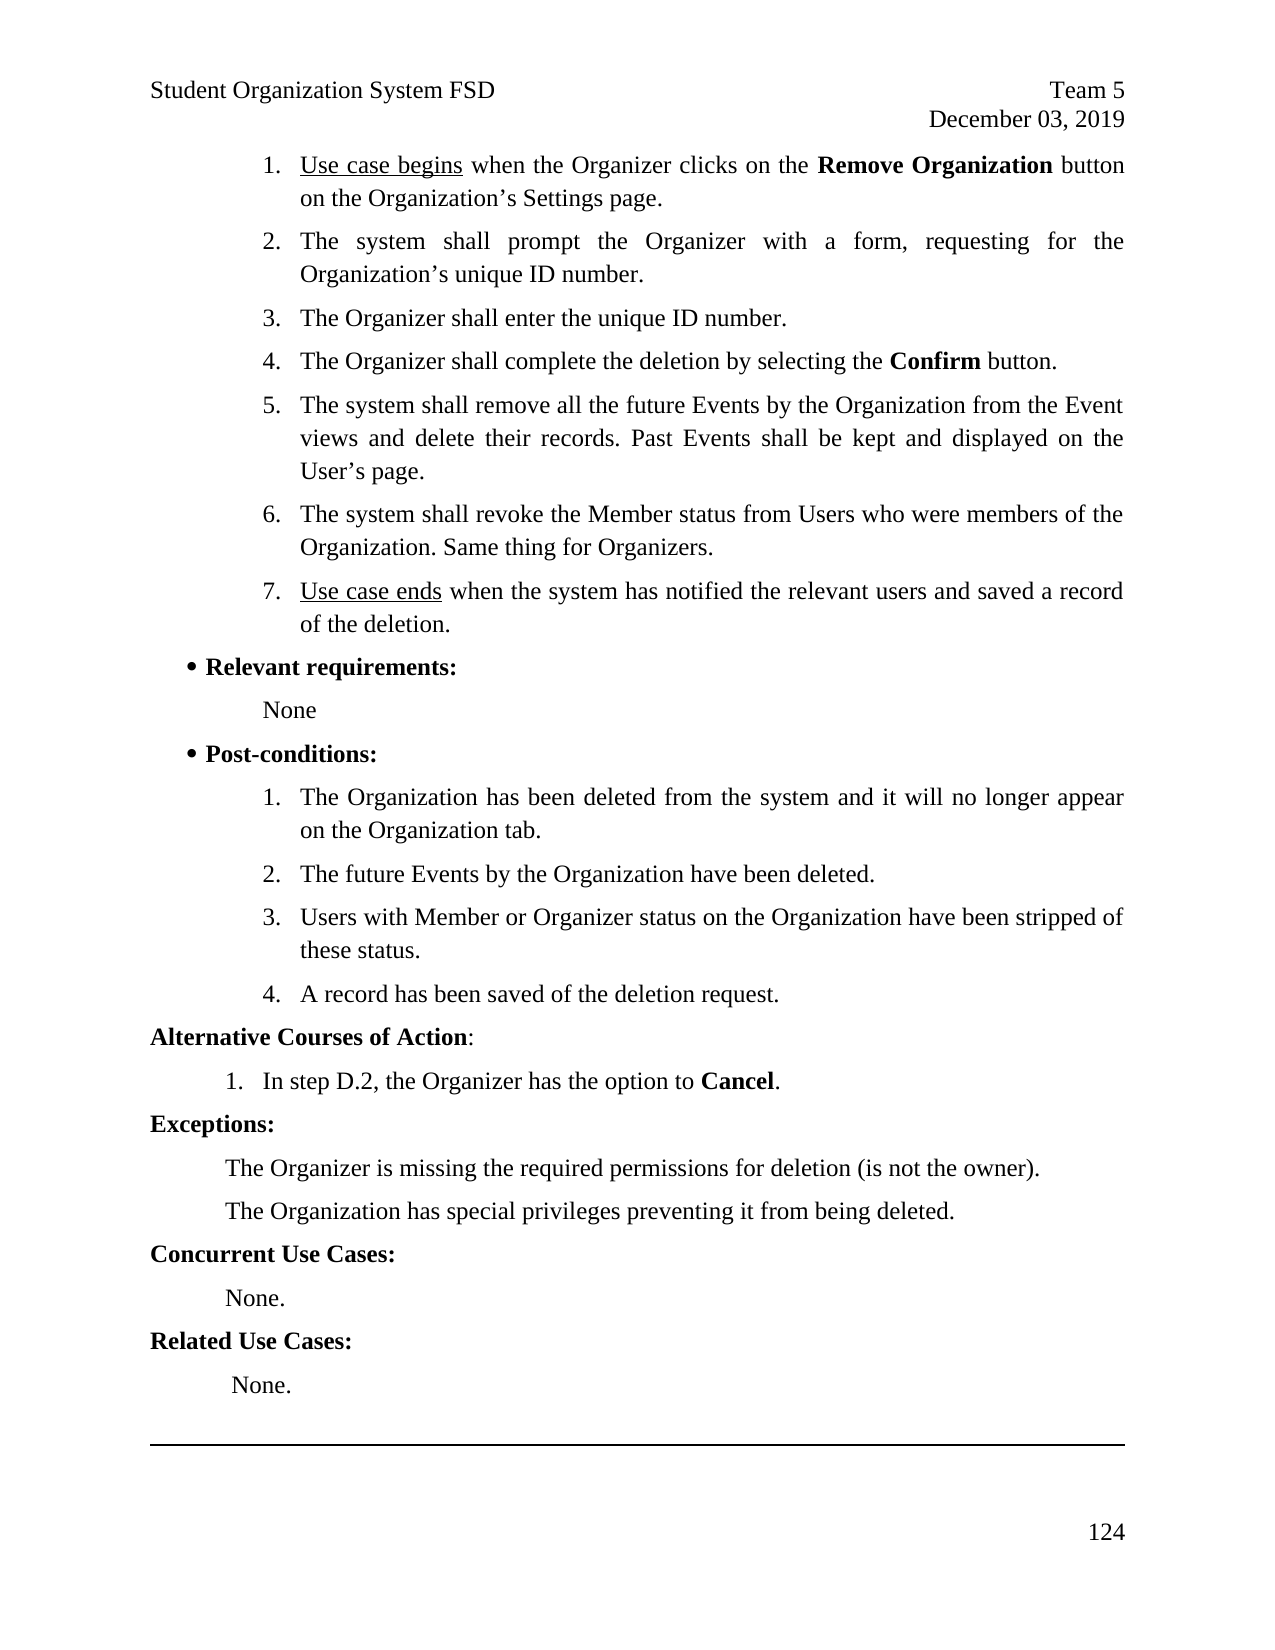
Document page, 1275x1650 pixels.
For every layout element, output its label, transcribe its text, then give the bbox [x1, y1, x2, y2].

list The system shall remove all the future Events by the Organization from the Event views and delete their records. Past Events shall be kept and displayed on the User’s page. [262, 390, 1125, 484]
list Post-conditions: [187, 739, 1125, 768]
list The future Events by the Organization have been deleted. [262, 859, 1125, 888]
list The Organizer shall complete the deletion by selecting the Confirm button. [262, 346, 1125, 375]
text None. [150, 1283, 1125, 1312]
list Use case begins when the Organizer clicks on the Remove Organization button on the Organization’s Settings page. [262, 150, 1125, 212]
text The Organization has special privileges preventing it from being deleted. [225, 1196, 1125, 1225]
text Alternative Courses of Action: [150, 1022, 1125, 1051]
list The system shall revoke the Member status from Users who were members of the Organization. Same thing for Organizers. [262, 499, 1125, 561]
text Concurrent Use Cases: [150, 1239, 1125, 1268]
text None. [150, 1370, 1125, 1398]
text None [225, 696, 1125, 724]
list Use case ends when the system has notified the relevant users and saved a record of the deletion. [262, 576, 1125, 637]
list The system shall prompt the Organizer with a form, requesting for the Organization’s unique ID number. [262, 226, 1125, 288]
text Related Use Cases: [150, 1326, 1125, 1355]
text Exceptions: [150, 1109, 1125, 1138]
list In step D.2, the Organizer has the option to Cancel. [225, 1066, 1125, 1094]
list A record has been saved of the deletion request. [262, 979, 1125, 1008]
list The Organizer shall enter the unique ID number. [262, 303, 1125, 332]
list The Organization has been deleted from the system and it will no longer appear on the Organization tab. [262, 782, 1125, 844]
list Users with Member or Organizer status on the Organization have been stripped of these status. [262, 902, 1125, 964]
text The Organizer is missing the required permissions for deletion (is not the owner). [225, 1153, 1125, 1181]
list Relevant requirements: [187, 652, 1125, 681]
